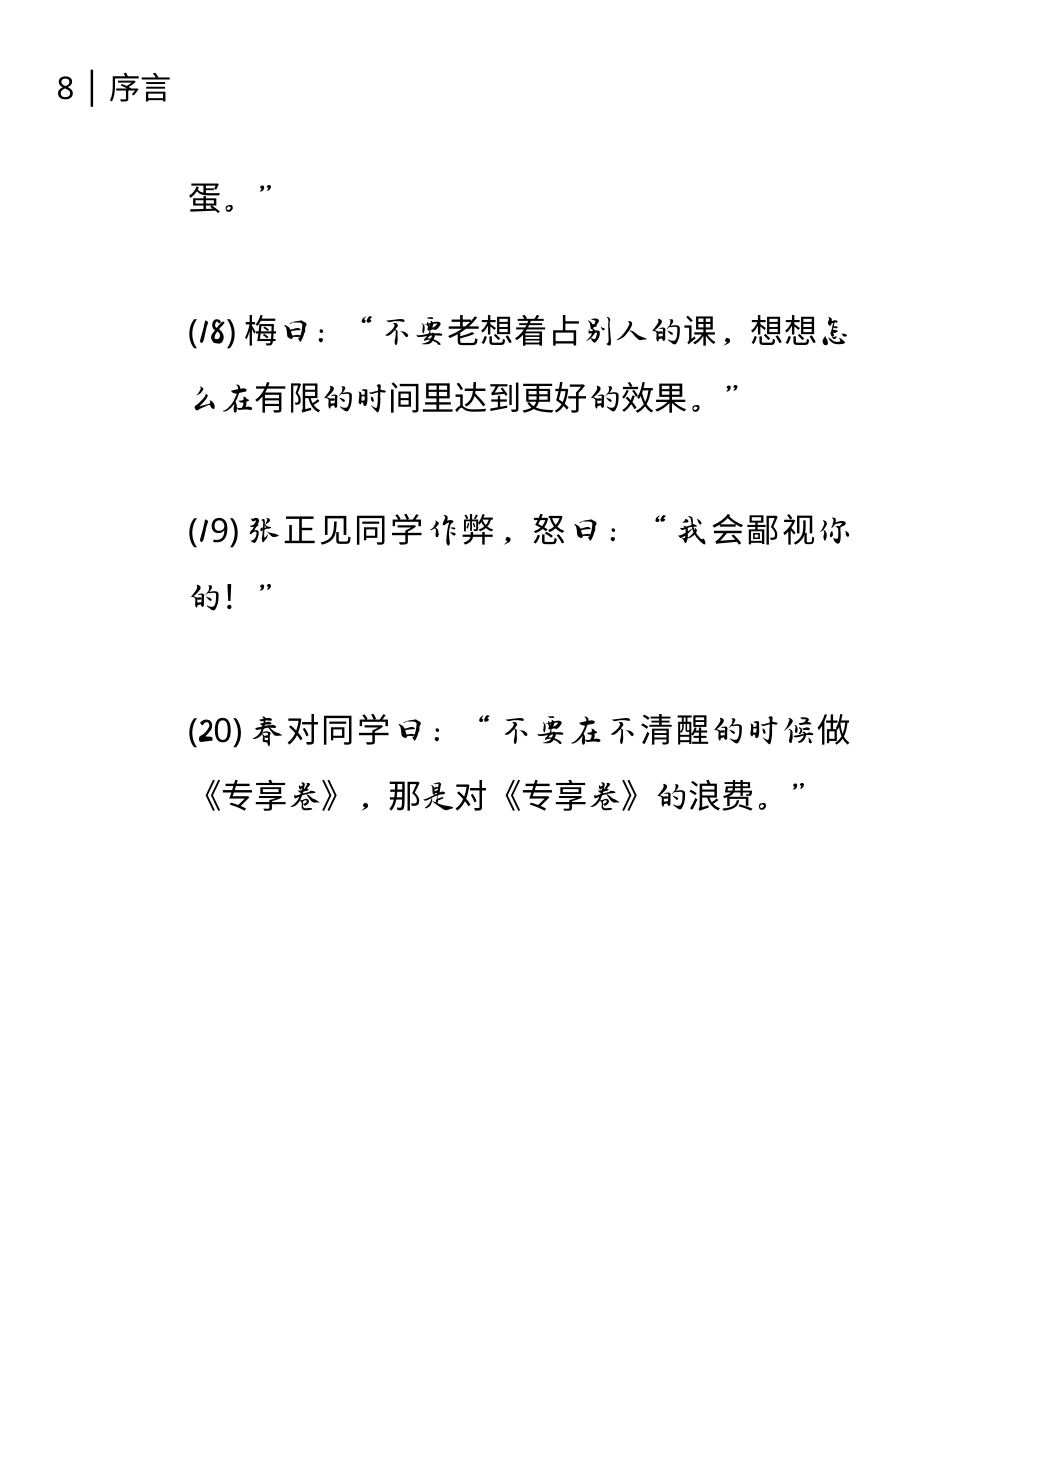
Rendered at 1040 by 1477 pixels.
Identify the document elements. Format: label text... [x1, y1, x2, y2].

list 梅曰：“不要老想着占别人的课，想想怎么在有限的时间里达到更好的效果。” [188, 299, 852, 432]
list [188, 166, 852, 233]
list 张正见同学作弊，怒曰：“我会鄙视你的！” [188, 499, 852, 632]
list 春对同学曰：“不要在不清醒的时候做《专享卷》，那是对《专享卷》的浪费。” [188, 698, 852, 831]
